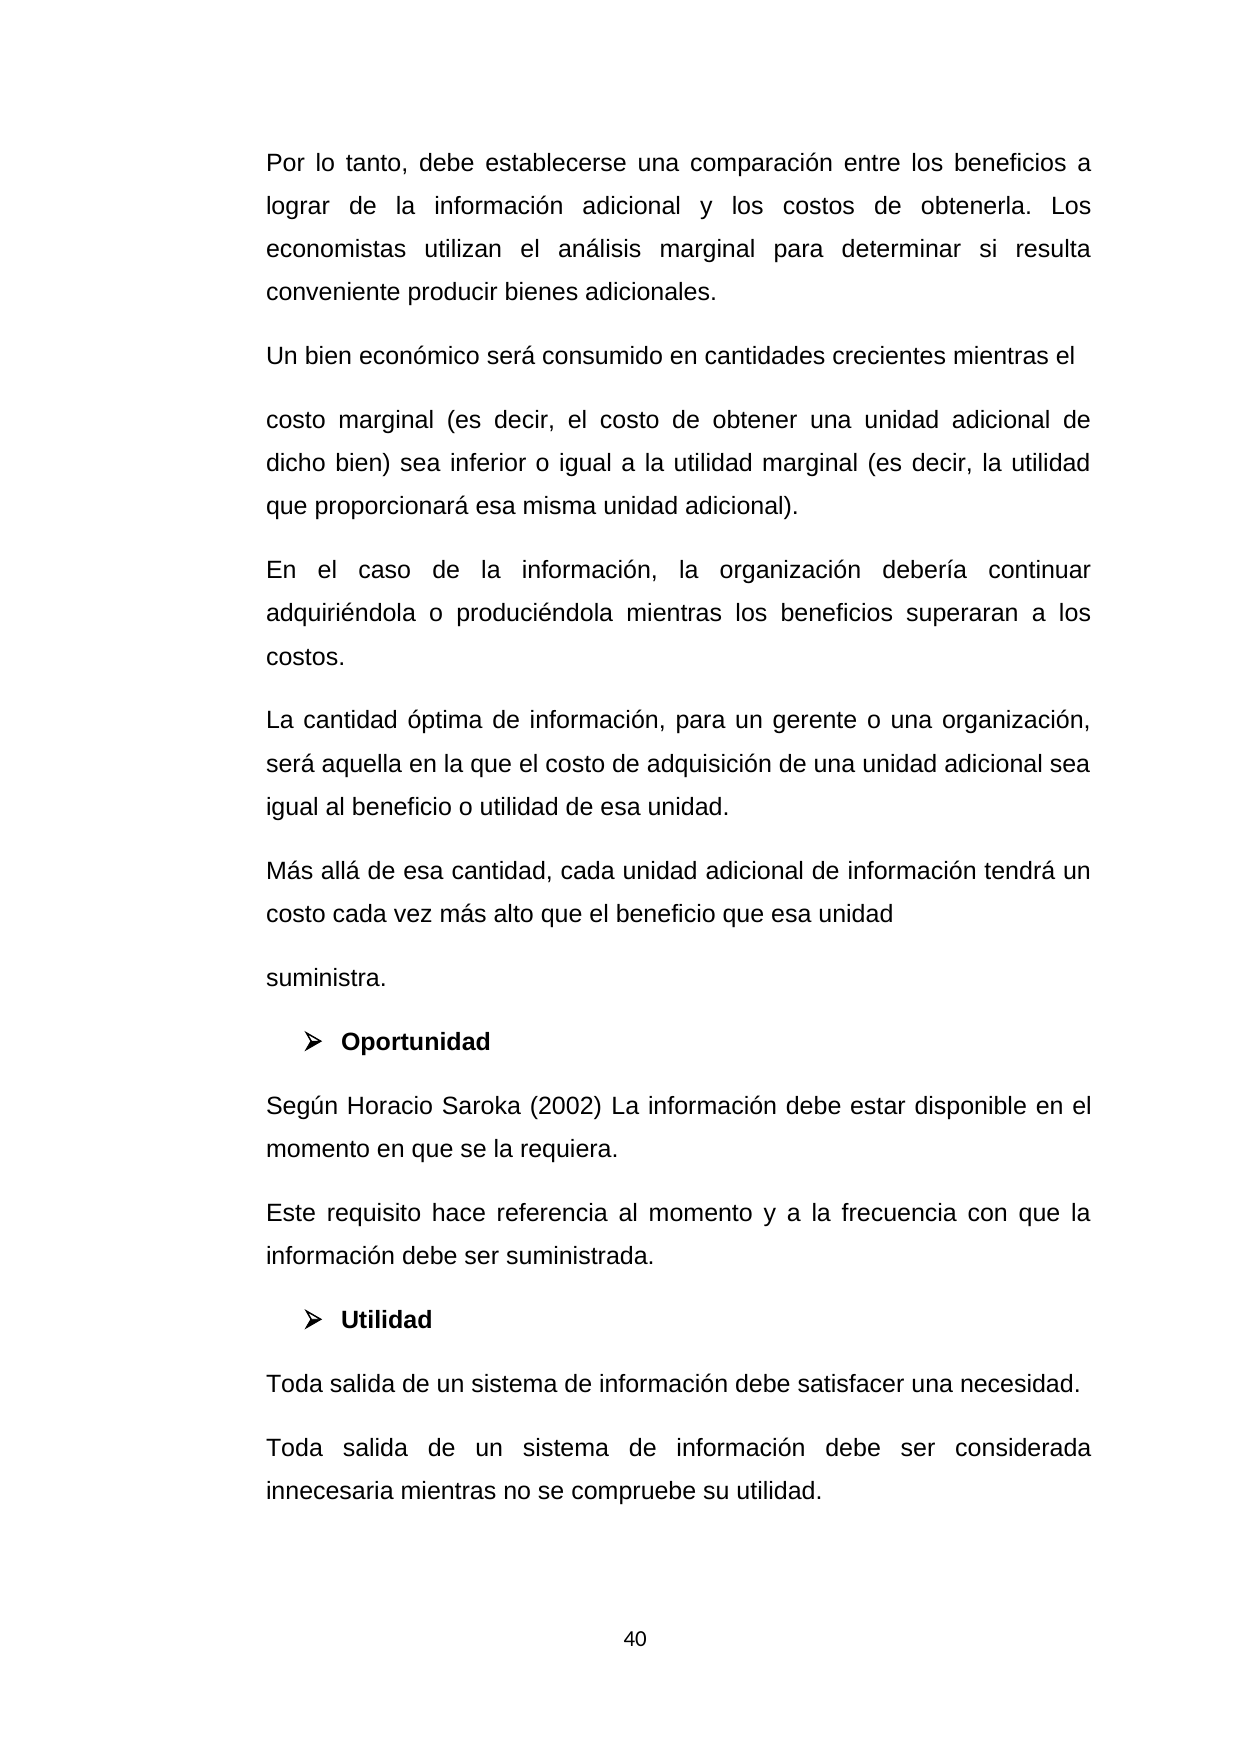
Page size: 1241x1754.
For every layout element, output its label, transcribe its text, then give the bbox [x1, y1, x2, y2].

text Toda salida de un sistema de información debe ser considerada innecesaria mientras no se compruebe su utilidad. [266, 1433, 1092, 1505]
text Según Horacio Saroka (2002) La información debe estar disponible en el momento en que se la requiera. [266, 1091, 1092, 1163]
text suministra. [266, 963, 1092, 991]
text Más allá de esa cantidad, cada unidad adicional de información tendrá un costo cada vez más alto que el beneficio que esa unidad [266, 856, 1092, 927]
list Oportunidad [303, 1027, 1092, 1056]
text Este requisito hace referencia al momento y a la frecuencia con que la información debe ser suministrada. [266, 1198, 1092, 1270]
list Utilidad [303, 1305, 1092, 1334]
text costo marginal (es decir, el costo de obtener una unidad adicional de dicho bien) sea inferior o igual a la utilidad marginal (es decir, la utilidad que proporcionará esa misma unidad adicional). [266, 405, 1092, 520]
text En el caso de la información, la organización debería continuar adquiriéndola o produciéndola mientras los beneficios superaran a los costos. [266, 555, 1092, 670]
text Toda salida de un sistema de información debe satisfacer una necesidad. [266, 1369, 1092, 1398]
text La cantidad óptima de información, para un gerente o una organización, será aquella en la que el costo de adquisición de una unidad adicional sea igual al beneficio o utilidad de esa unidad. [266, 705, 1092, 820]
text Un bien económico será consumido en cantidades crecientes mientras el [266, 341, 1092, 370]
text Por lo tanto, debe establecerse una comparación entre los beneficios a lograr de la información adicional y los costos de obtenerla. Los economistas utilizan el análisis marginal para determinar si resulta conveniente producir bienes adicionales. [266, 148, 1092, 306]
